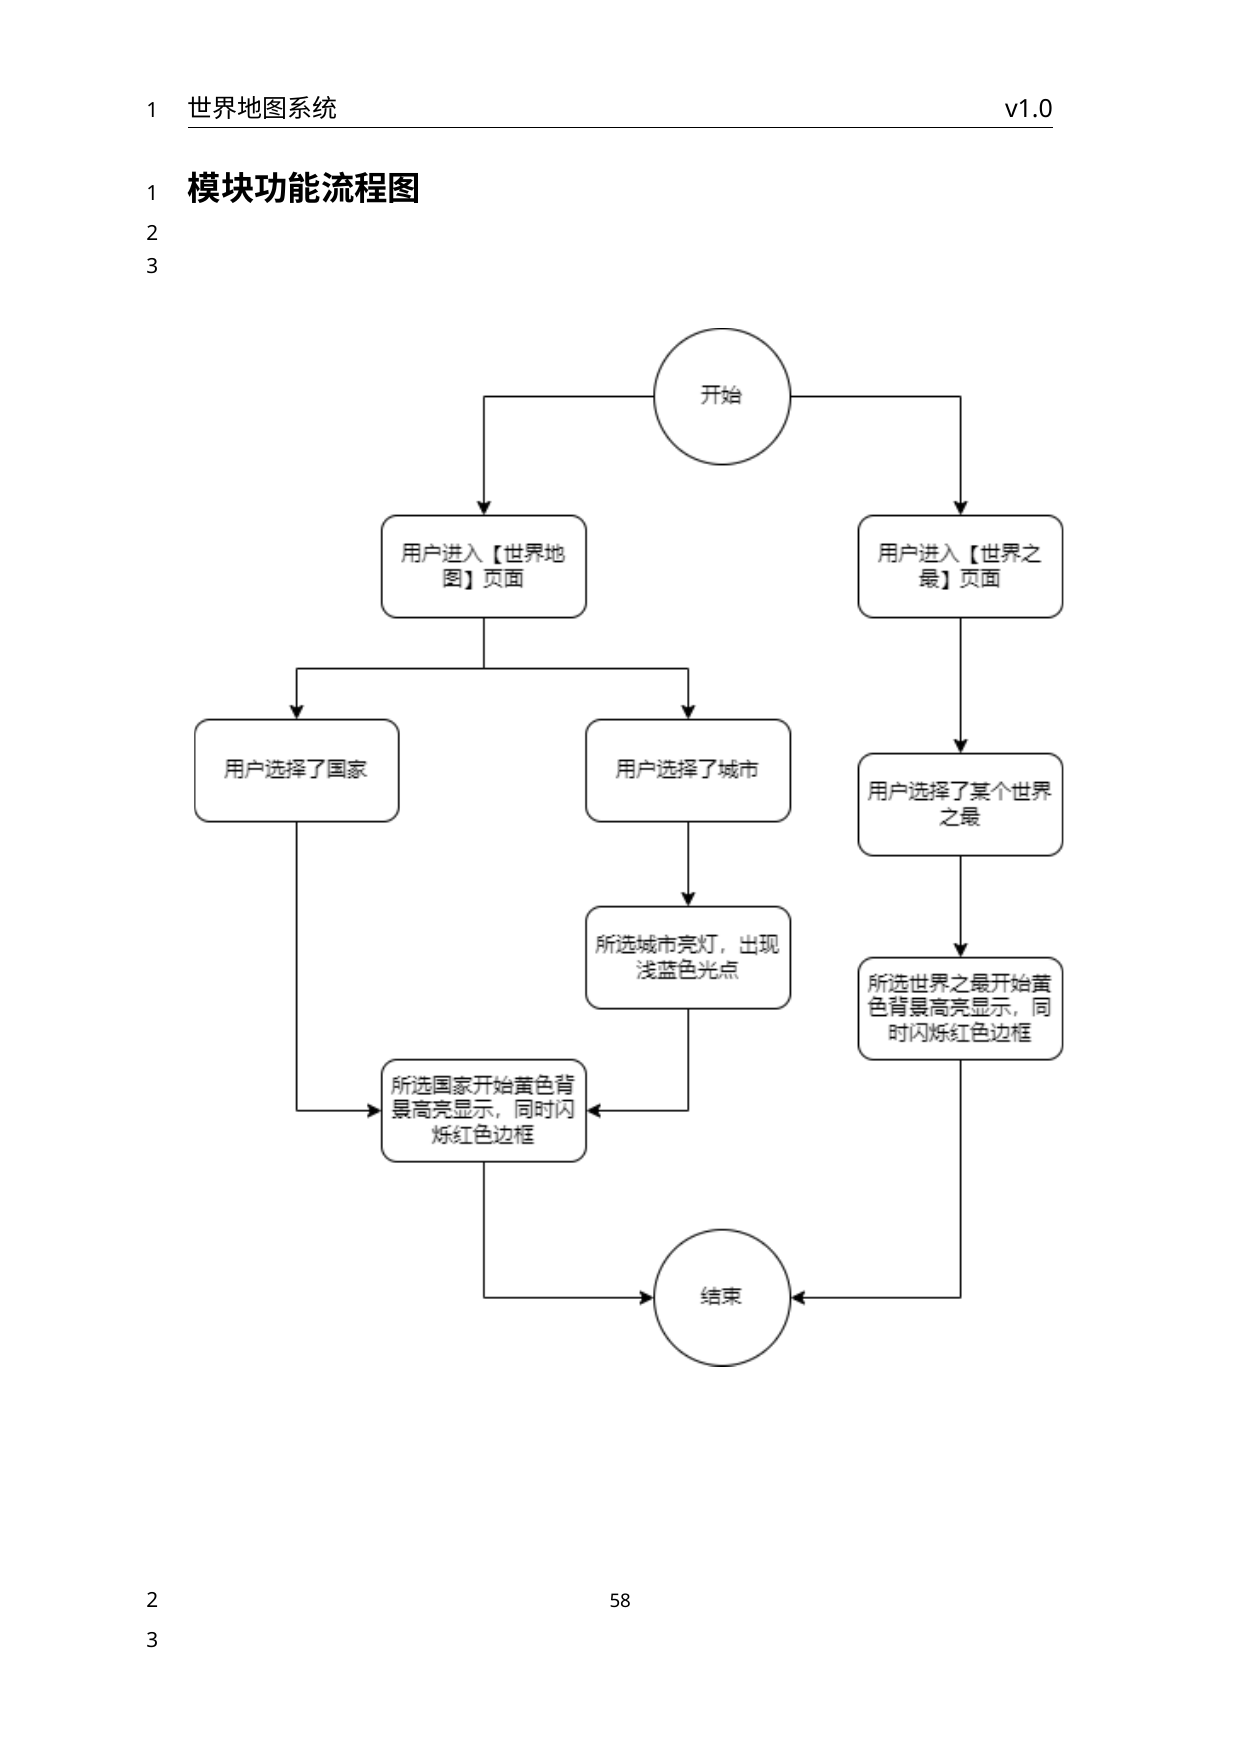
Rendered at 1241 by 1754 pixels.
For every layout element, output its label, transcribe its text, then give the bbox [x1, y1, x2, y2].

text 模块功能流程图 [187, 153, 1053, 218]
picture [194, 328, 1064, 1367]
